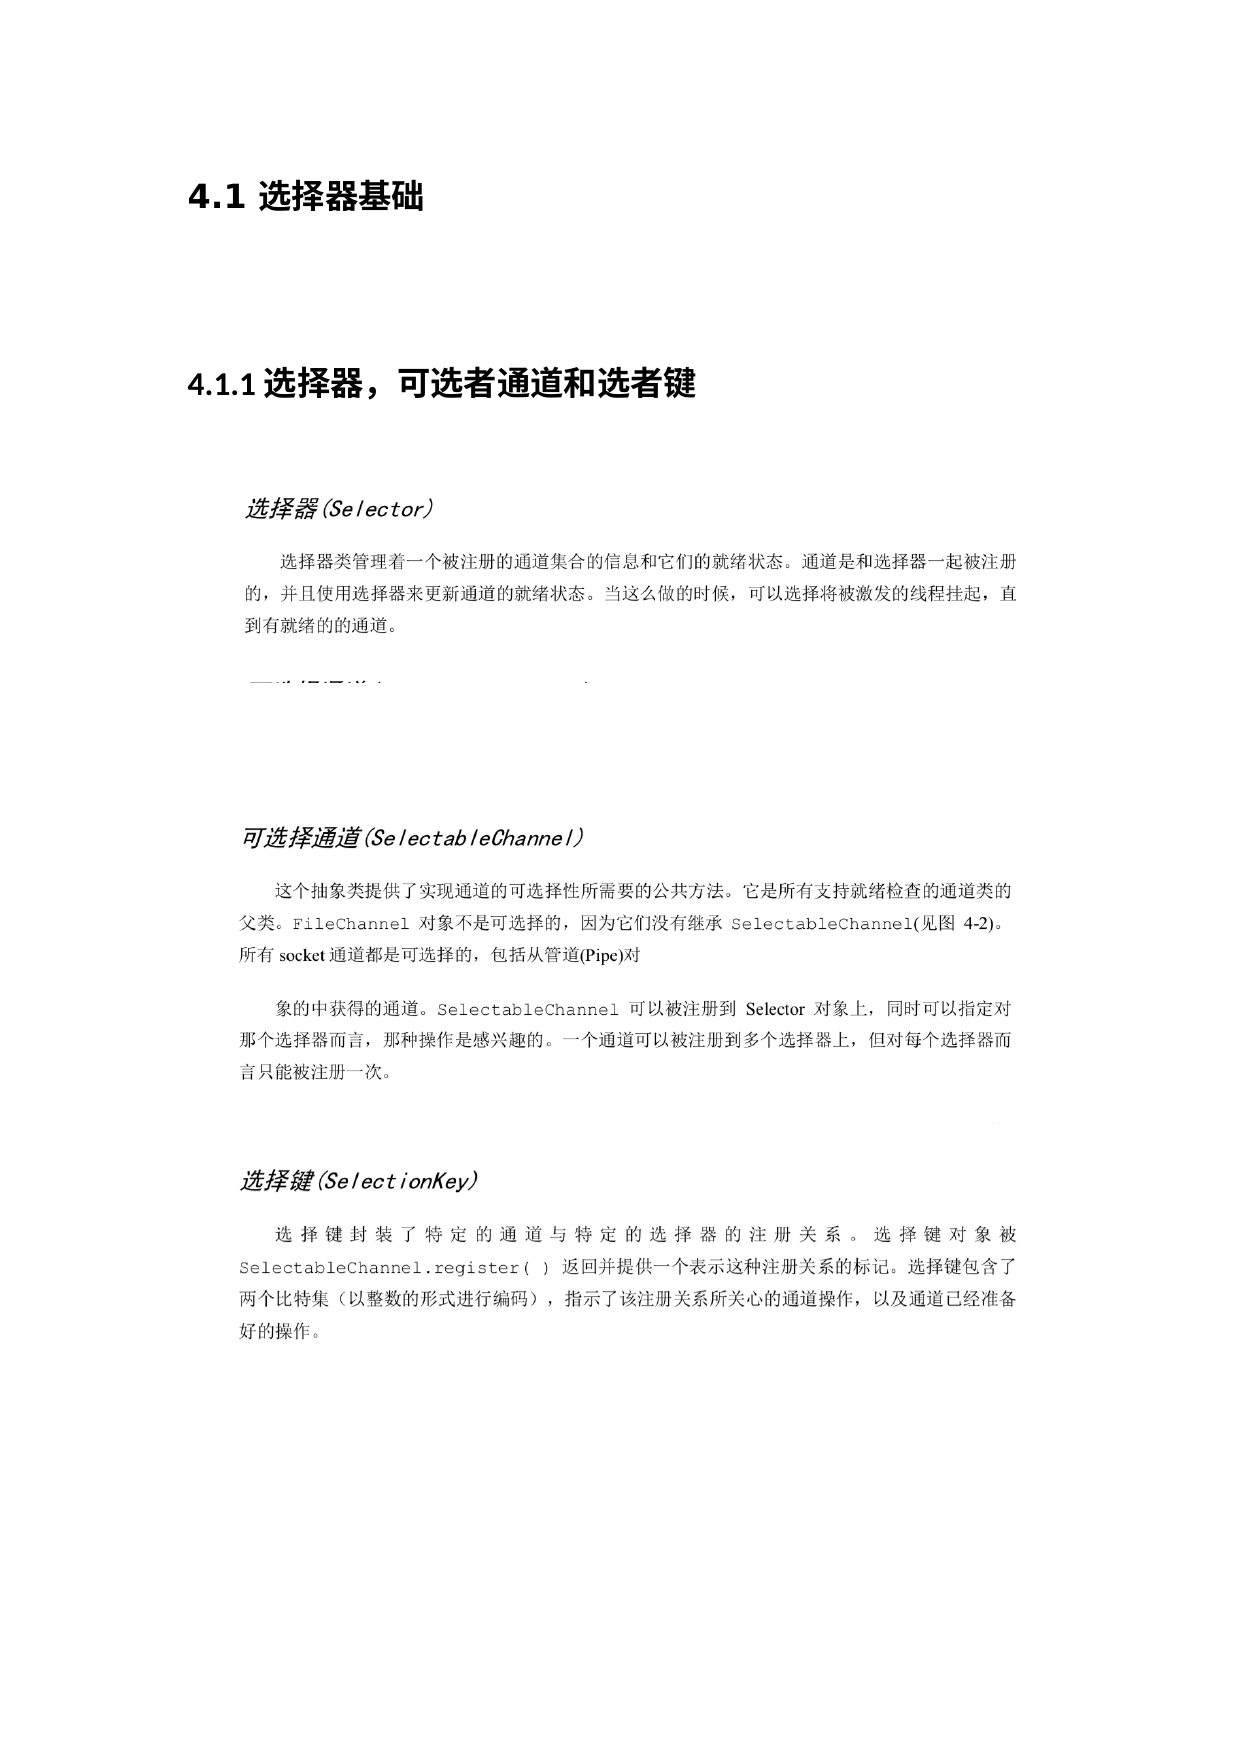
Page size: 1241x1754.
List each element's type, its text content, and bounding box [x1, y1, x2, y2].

picture [187, 1157, 1053, 1359]
subtitle 4.1.1 选择器，可选者通道和选者键 [187, 348, 1053, 413]
picture [187, 800, 1052, 1124]
subtitle 4.1 选择器基础 [187, 162, 1053, 227]
picture [187, 475, 1052, 683]
